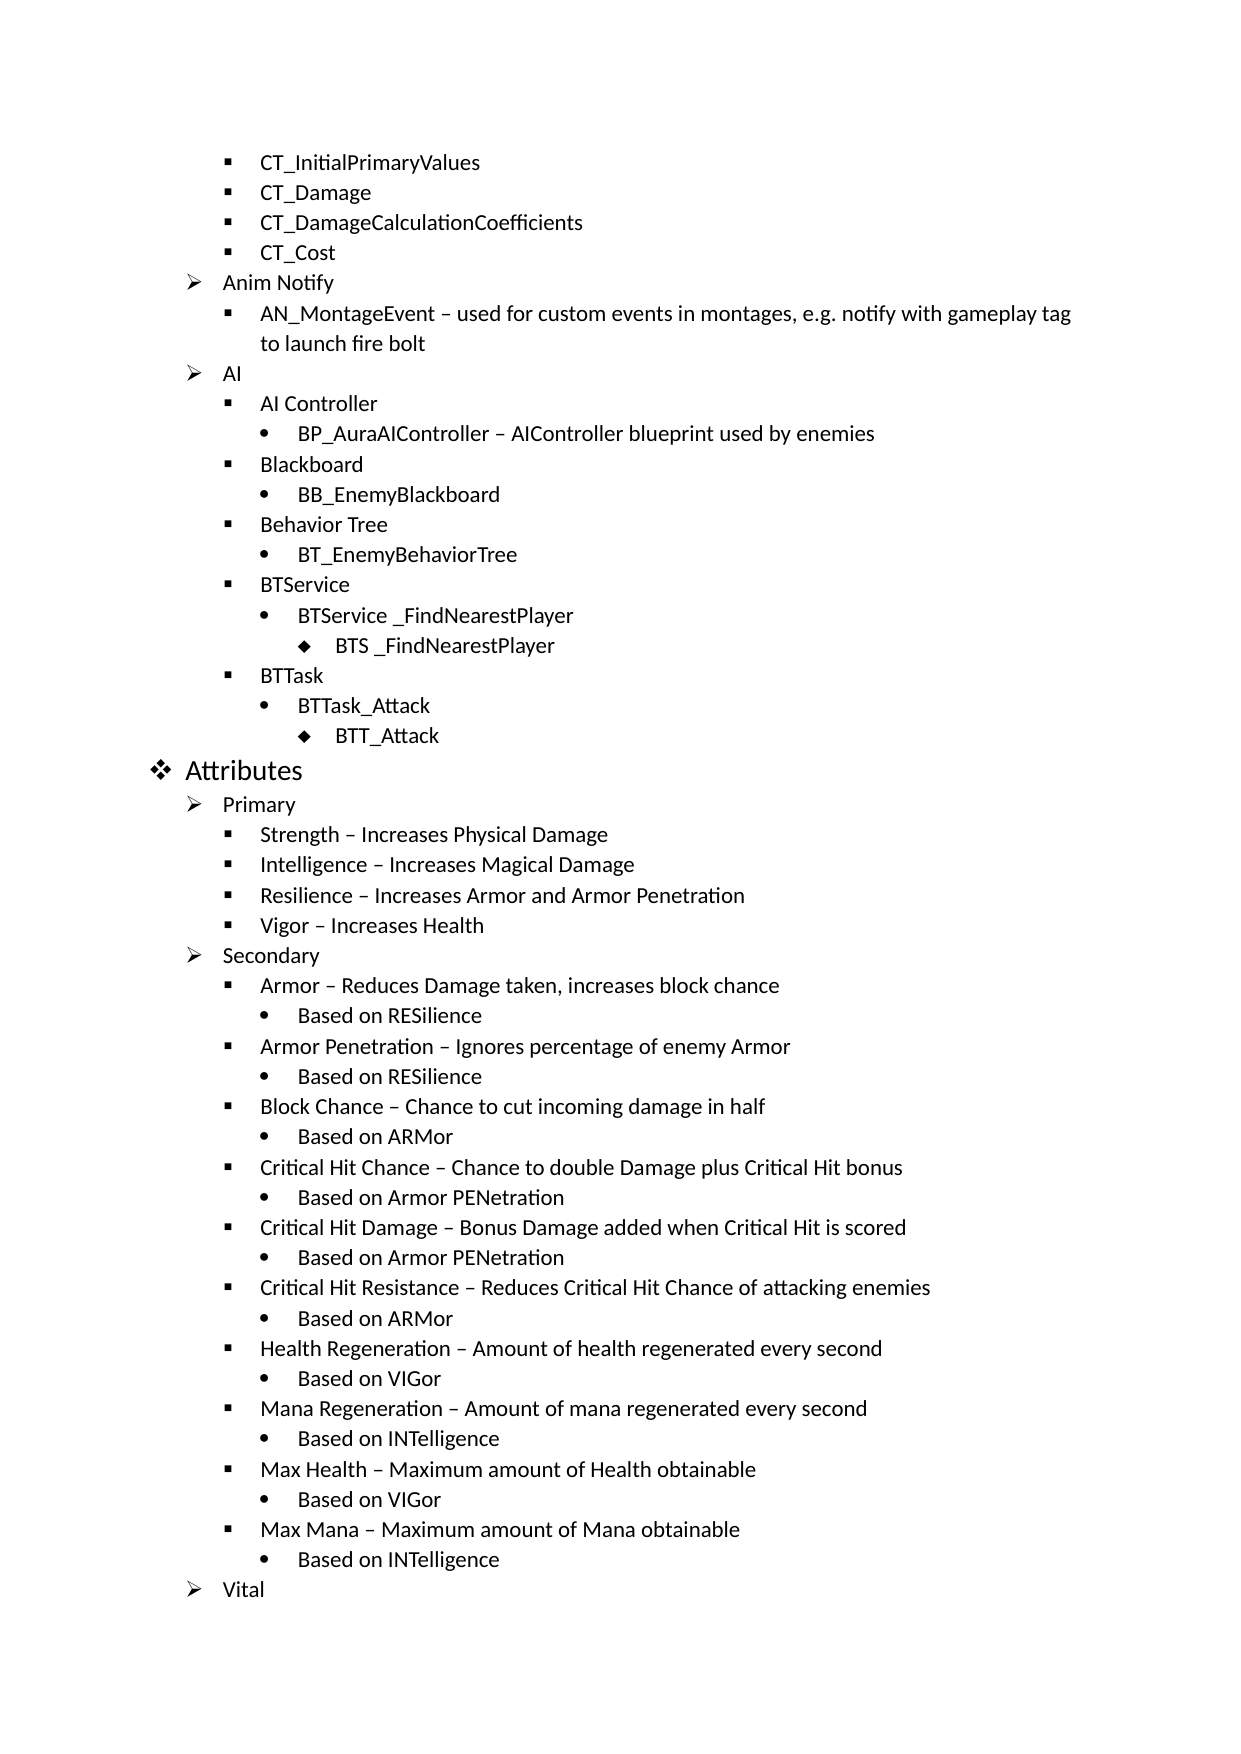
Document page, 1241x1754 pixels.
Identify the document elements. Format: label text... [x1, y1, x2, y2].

list Vital [185, 1576, 1093, 1604]
list BTTask_Attack [260, 691, 1093, 719]
list AI Controller [223, 389, 1093, 417]
list Based on RESilience [260, 1002, 1093, 1030]
list Resilience – Increases Armor and Armor Penetration [223, 881, 1093, 909]
list BTTask [223, 661, 1093, 689]
list BP_AuraAIController – AIController blueprint used by enemies [260, 419, 1093, 447]
list Critical Hit Resistance – Reduces Critical Hit Chance of attacking enemies [223, 1273, 1093, 1302]
list CT_InitialPrimaryValues [223, 148, 1093, 176]
list BT_EnemyBehaviorTree [260, 540, 1093, 568]
list Critical Hit Damage – Bonus Damage added when Critical Hit is scored [223, 1213, 1093, 1241]
list Secondary [185, 941, 1093, 969]
list Block Chance – Chance to cut incoming damage in half [223, 1092, 1093, 1120]
list AI [185, 359, 1093, 387]
list BTService _FindNearestPlayer [260, 601, 1093, 629]
list Anim Notify [185, 268, 1093, 296]
list Based on VIGor [260, 1364, 1093, 1392]
list Based on INTelligence [260, 1424, 1093, 1453]
list Based on ARMor [260, 1304, 1093, 1332]
list Vigor – Increases Health [223, 911, 1093, 939]
list Blackboard [223, 450, 1093, 478]
list BTService [223, 571, 1093, 598]
list Based on Armor PENetration [260, 1243, 1093, 1271]
list Health Regeneration – Amount of health regenerated every second [223, 1334, 1093, 1362]
list BB_EnemyBlackboard [260, 480, 1093, 508]
list CT_DamageCalculationCoefficients [223, 208, 1093, 236]
list Primary [185, 790, 1093, 818]
list Based on Armor PENetration [260, 1183, 1093, 1211]
list BTT_Attack [298, 722, 1093, 749]
list Attributes [148, 752, 1093, 787]
list BTS _FindNearestPlayer [298, 631, 1093, 659]
list Strength – Increases Physical Damage [223, 820, 1093, 848]
list Max Mana – Maximum amount of Mana obtainable [223, 1515, 1093, 1543]
list CT_Cost [223, 238, 1093, 266]
list AN_MontageEvent – used for custom events in montages, e.g. notify with gameplay tag to launch fire bolt [223, 299, 1093, 357]
list Armor Penetration – Ignores percentage of enemy Armor [223, 1032, 1093, 1060]
list Based on VIGor [260, 1485, 1093, 1513]
list Based on ARMor [260, 1122, 1093, 1151]
list Critical Hit Chance – Chance to double Damage plus Critical Hit bonus [223, 1153, 1093, 1181]
list Armor – Reduces Damage taken, increases block chance [223, 971, 1093, 999]
list Intelligence – Increases Magical Damage [223, 851, 1093, 879]
list CT_Damage [223, 178, 1093, 206]
list Max Health – Maximum amount of Health obtainable [223, 1455, 1093, 1483]
list Behavior Tree [223, 510, 1093, 538]
list Mana Regeneration – Amount of mana regenerated every second [223, 1394, 1093, 1422]
list Based on INTelligence [260, 1545, 1093, 1573]
list Based on RESilience [260, 1062, 1093, 1090]
